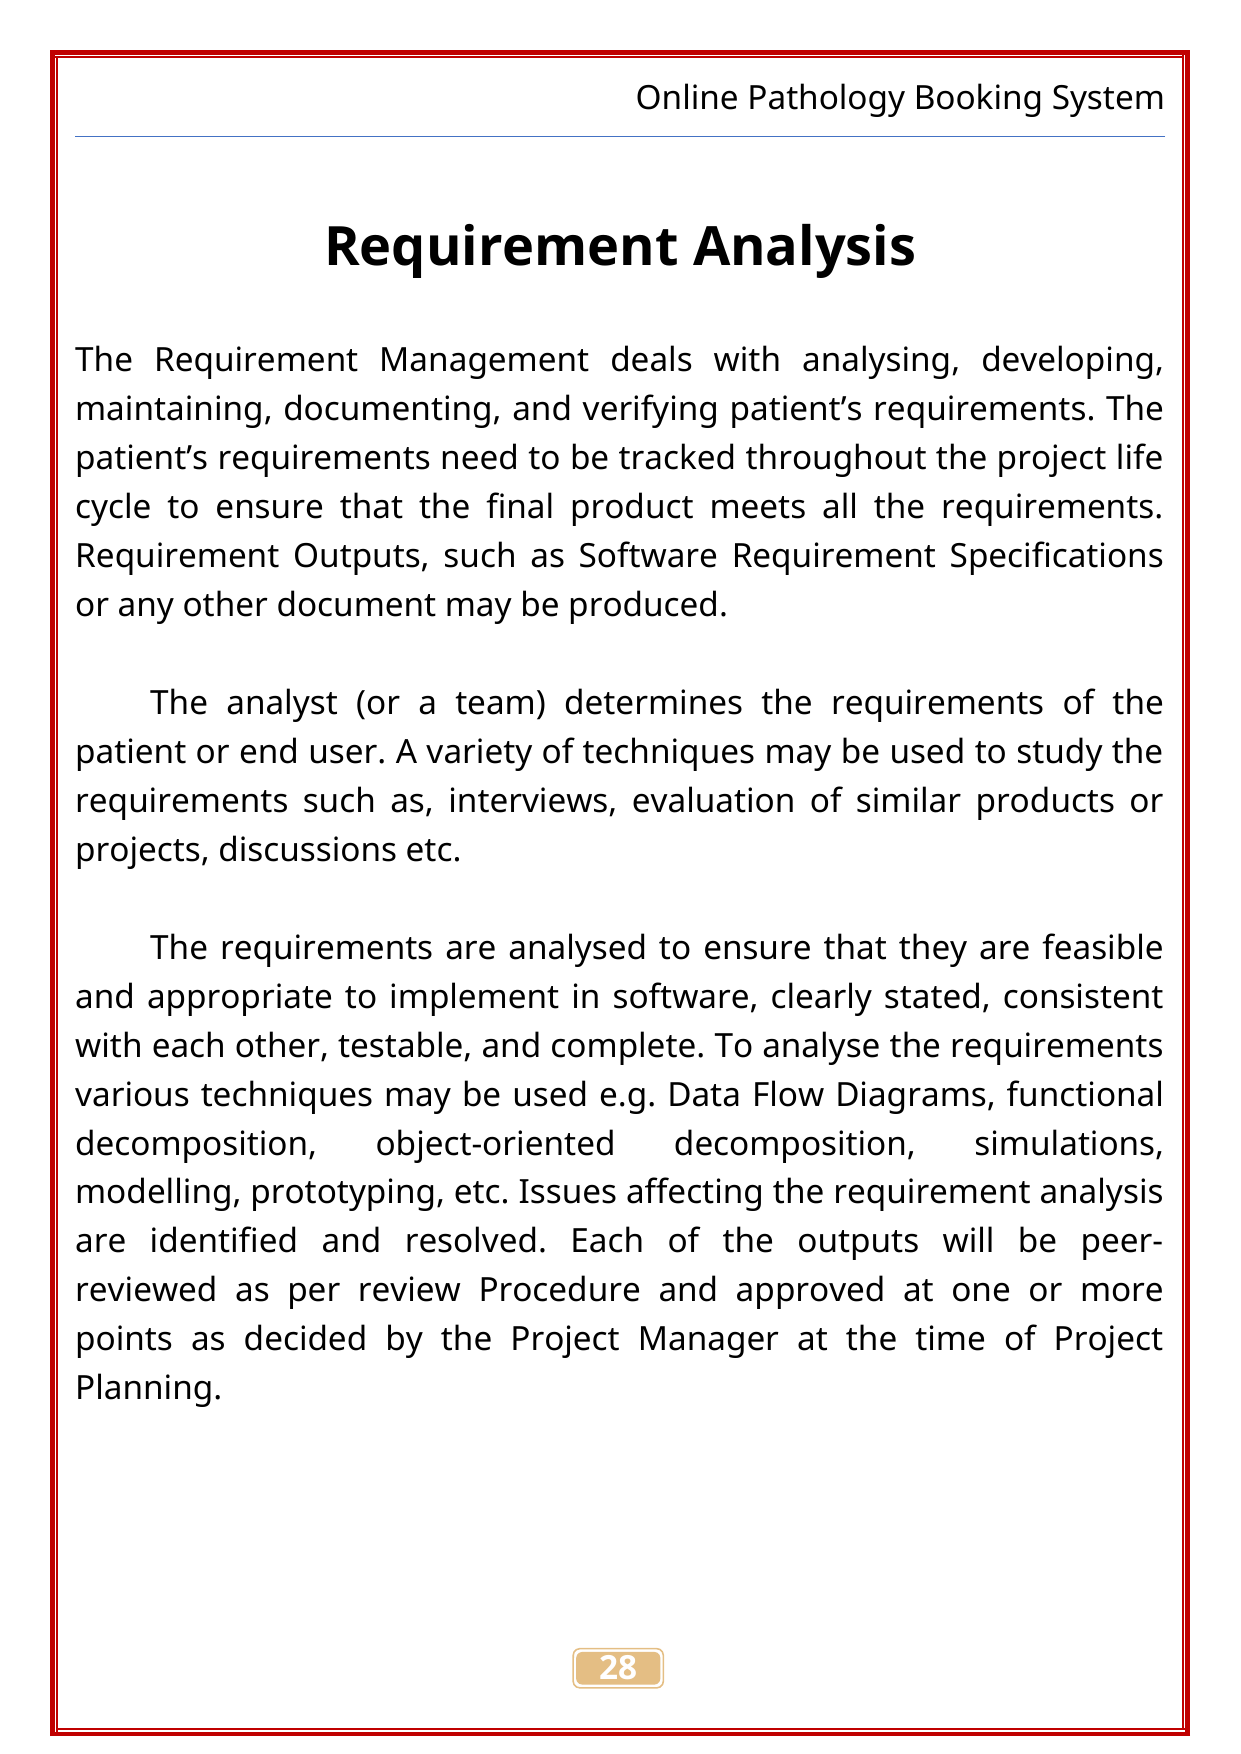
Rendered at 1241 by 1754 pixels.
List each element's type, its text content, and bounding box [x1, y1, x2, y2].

text The analyst (or a team) determines the requirements of the patient or end user. A variety of techniques may be used to study the requirements such as, interviews, evaluation of similar products or projects, discussions etc. [75, 679, 1165, 871]
text The requirements are analysed to ensure that they are feasible and appropriate to implement in software, clearly stated, consistent with each other, testable, and complete. To analyse the requirements various techniques may be used e.g. Data Flow Diagrams, functional decomposition, object-oriented decomposition, simulations, modelling, prototyping, etc. Issues affecting the requirement analysis are identified and resolved. Each of the outputs will be peer- reviewed as per review Procedure and approved at one or more points as decided by the Project Manager at the time of Project Planning. [75, 923, 1165, 1409]
text The Requirement Management deals with analysing, developing, maintaining, documenting, and verifying patient’s requirements. The patient’s requirements need to be tracked throughout the project life cycle to ensure that the final product meets all the requirements. Requirement Outputs, such as Software Requirement Specifications or any other document may be produced. [75, 336, 1165, 626]
subtitle Requirement Analysis [75, 207, 1165, 281]
